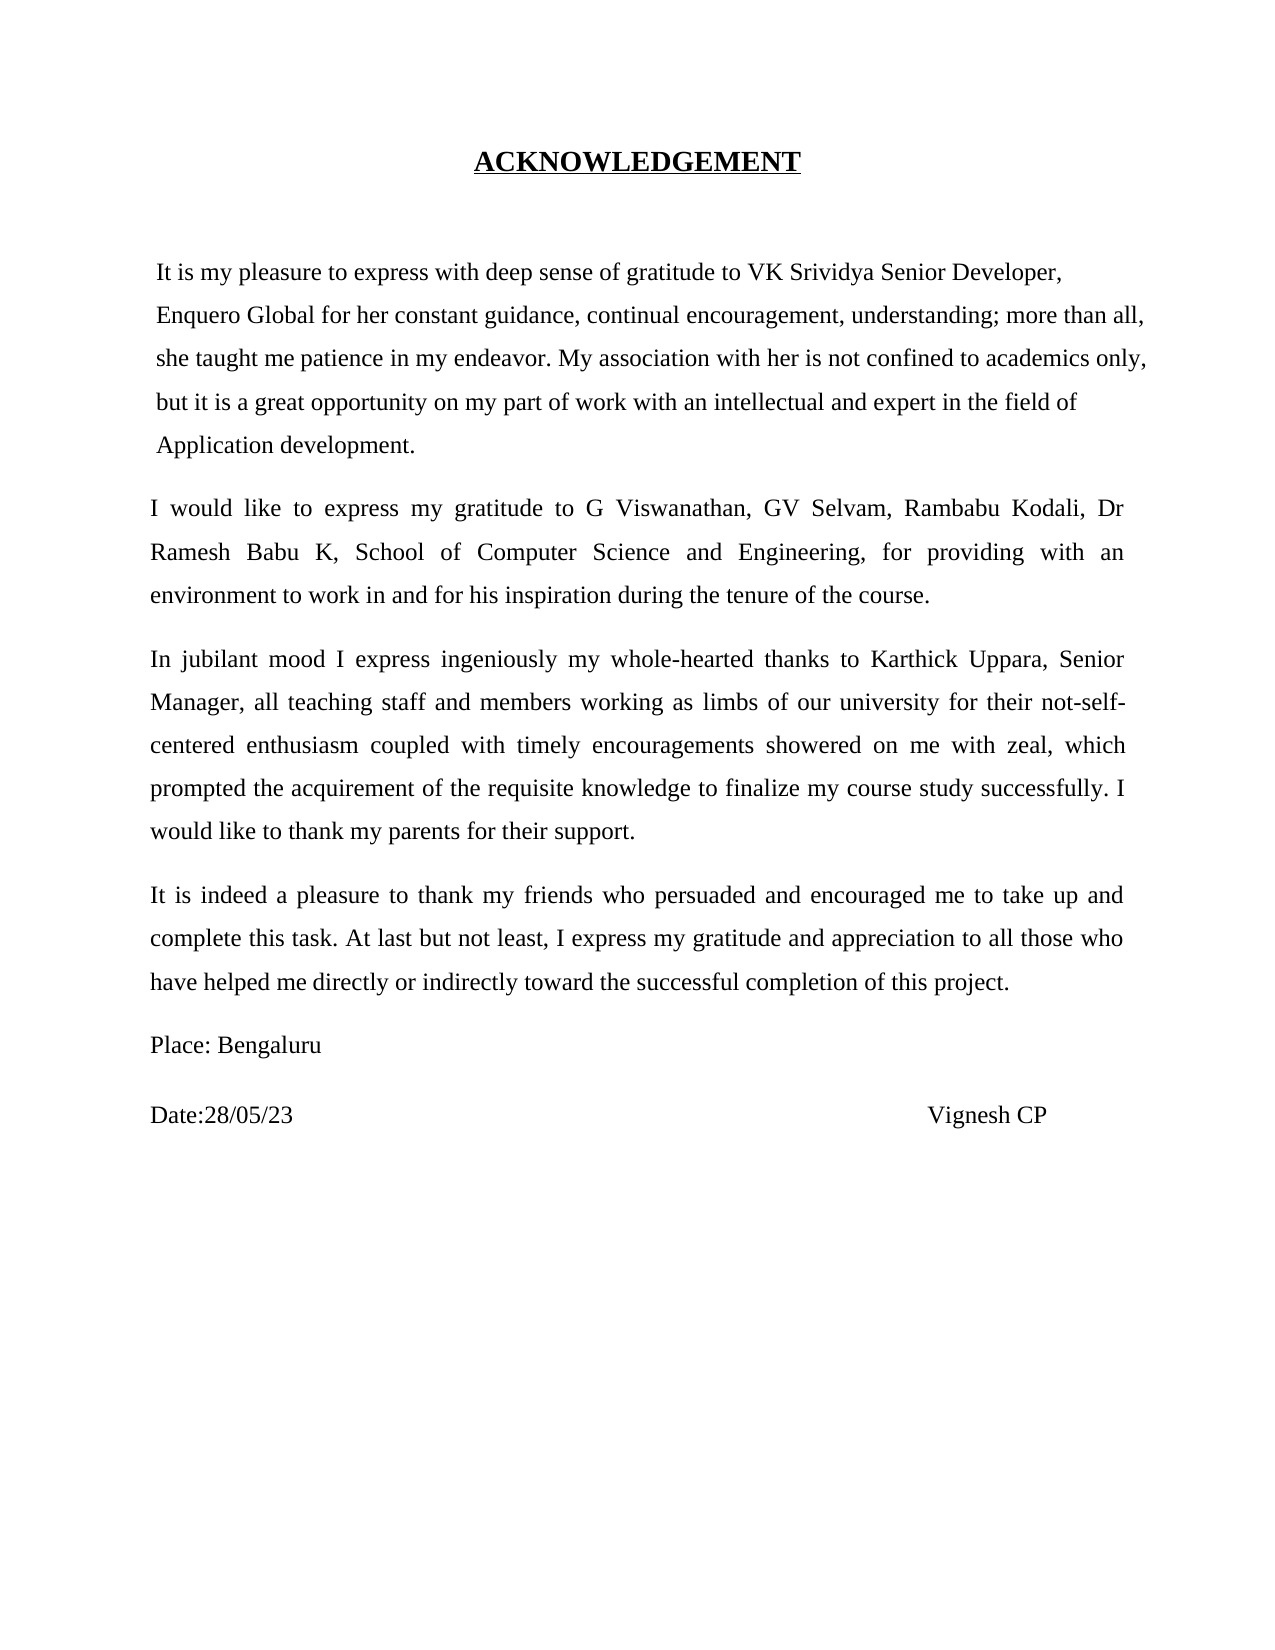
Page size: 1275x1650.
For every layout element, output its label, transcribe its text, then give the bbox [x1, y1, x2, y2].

text I would like to express my gratitude to G Viswanathan, GV Selvam, Rambabu Kodali, Dr Ramesh Babu K, School of Computer Science and Engineering, for providing with an environment to work in and for his inspiration during the tenure of the course. [150, 493, 1126, 608]
text Place: Bengaluru [150, 1031, 1171, 1059]
text It is my pleasure to express with deep sense of gratitude to VK Srividya Senior Developer, [156, 257, 1171, 286]
text Date:28/05/23 Vignesh CP [150, 1100, 1171, 1128]
text In jubilant mood I express ingeniously my whole-hearted thanks to Karthick Uppara, Senior Manager, all teaching staff and members working as limbs of our university for their not-self-centered enthusiasm coupled with timely encouragements showered on me with zeal, which prompted the acquirement of the requisite knowledge to finalize my course study successfully. I would like to thank my parents for their support. [150, 644, 1126, 845]
text ACKNOWLEDGEMENT [104, 144, 1171, 177]
text It is indeed a pleasure to thank my friends who persuaded and encouraged me to take up and complete this task. At last but not least, I express my gratitude and appreciation to all those who have helped me directly or indirectly toward the successful completion of this project. [150, 880, 1125, 995]
text Enquero Global for her constant guidance, continual encouragement, understanding; more than all, she taught me patience in my endeavor. My association with her is not confined to academics only, but it is a great opportunity on my part of work with an intellectual and expert in the field of Application development. [156, 300, 1171, 458]
